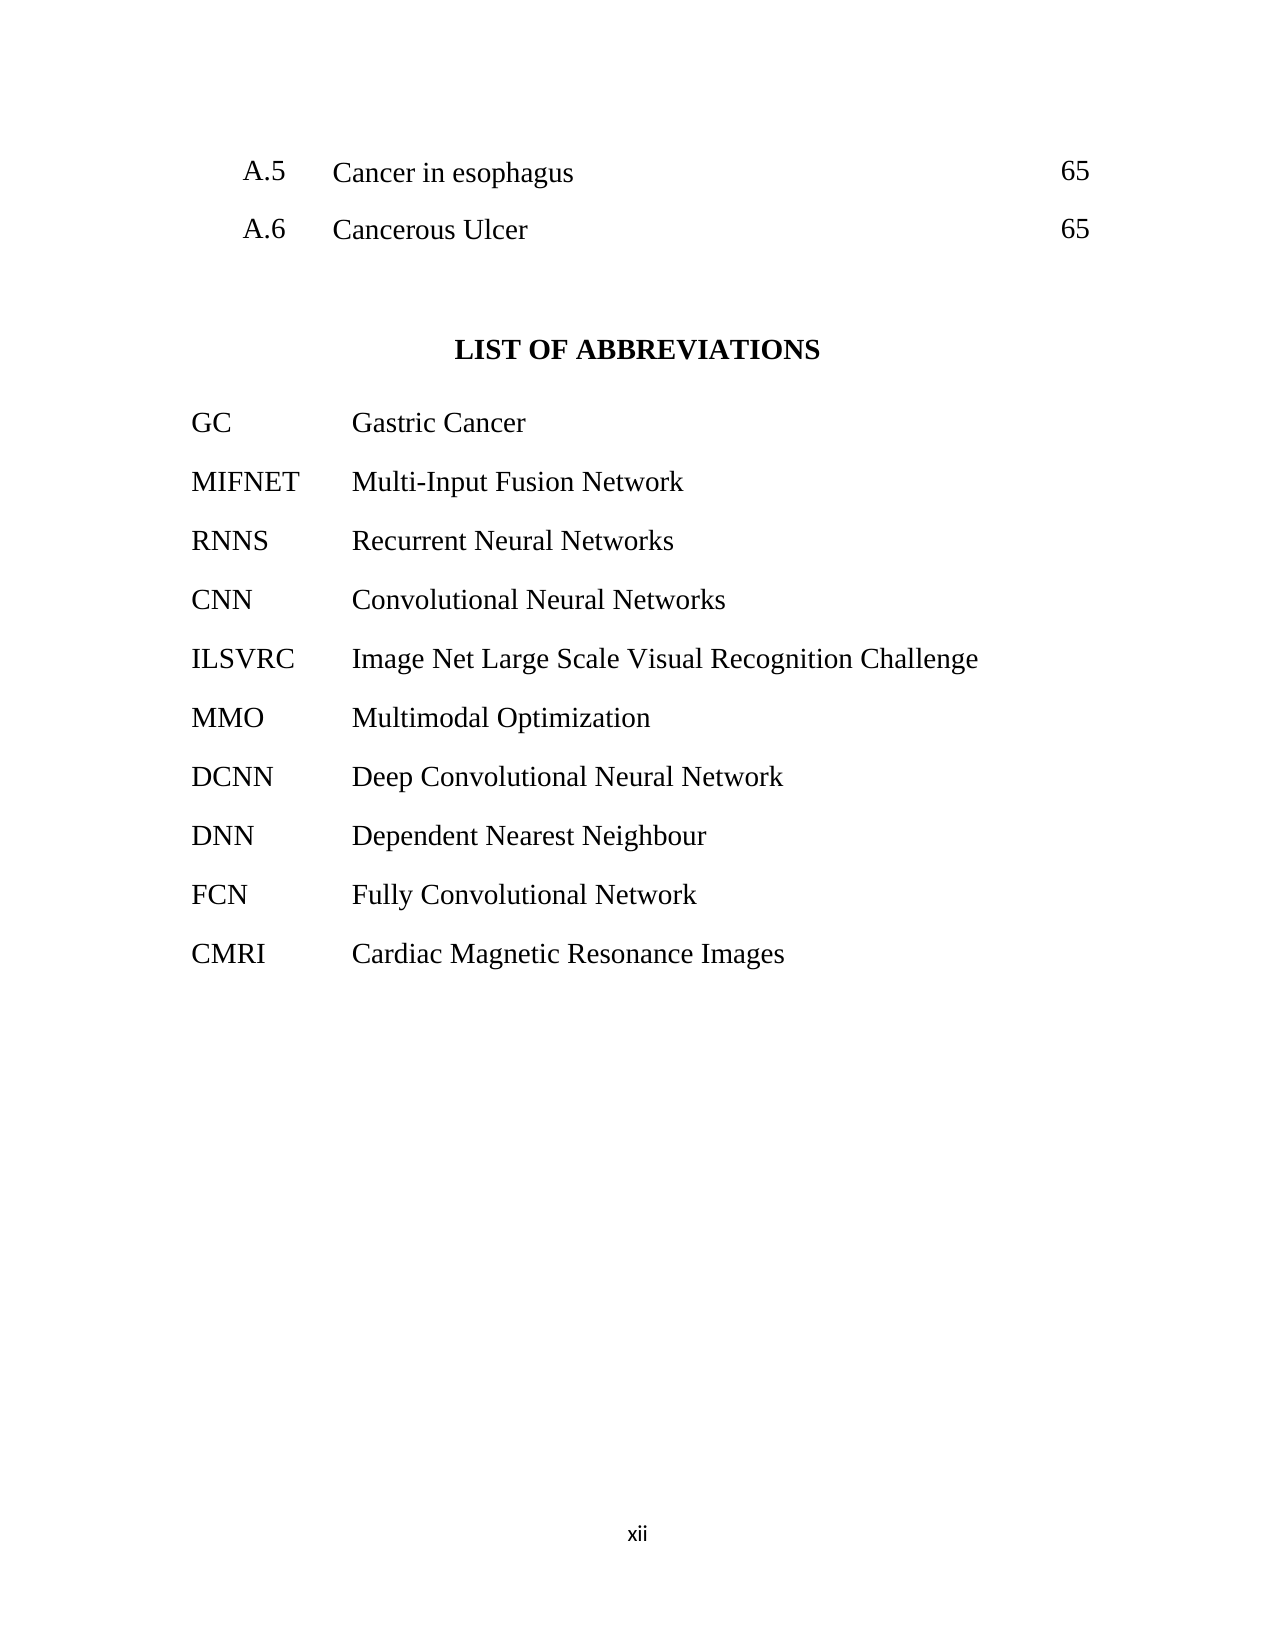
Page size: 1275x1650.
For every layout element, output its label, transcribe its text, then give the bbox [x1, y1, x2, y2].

table_cell CMRI [180, 931, 340, 990]
table_cell Cancer in esophagus [333, 150, 981, 208]
table_cell A.5 [195, 150, 332, 208]
table_cell A.6 [195, 208, 332, 265]
table_header Gastric Cancer [340, 399, 1095, 458]
table_cell Multimodal Optimization [340, 695, 1095, 753]
table_cell Image Net Large Scale Visual Recognition Challenge [340, 635, 1095, 694]
table_cell Recurrent Neural Networks [340, 517, 1095, 576]
text LIST OF ABBREVIATIONS [150, 332, 1125, 366]
table_cell MIFNET [180, 458, 340, 517]
table_cell Multi-Input Fusion Network [340, 458, 1095, 517]
table_cell DNN [180, 813, 340, 872]
table_cell Convolutional Neural Networks [340, 576, 1095, 635]
table_cell Dependent Nearest Neighbour [340, 813, 1095, 872]
table_cell RNNS [180, 517, 340, 576]
table_cell MMO [180, 695, 340, 753]
table_cell Cardiac Magnetic Resonance Images [340, 931, 1095, 990]
table_cell FCN [180, 872, 340, 931]
table_cell Cancerous Ulcer [333, 208, 981, 265]
table_cell Fully Convolutional Network [340, 872, 1095, 931]
table_cell CNN [180, 576, 340, 635]
table_cell 65 [981, 150, 1169, 208]
table_header GC [180, 399, 340, 458]
table_cell 65 [981, 208, 1169, 265]
table_cell DCNN [180, 754, 340, 813]
table_cell Deep Convolutional Neural Network [340, 754, 1095, 813]
table_cell ILSVRC [180, 635, 340, 694]
